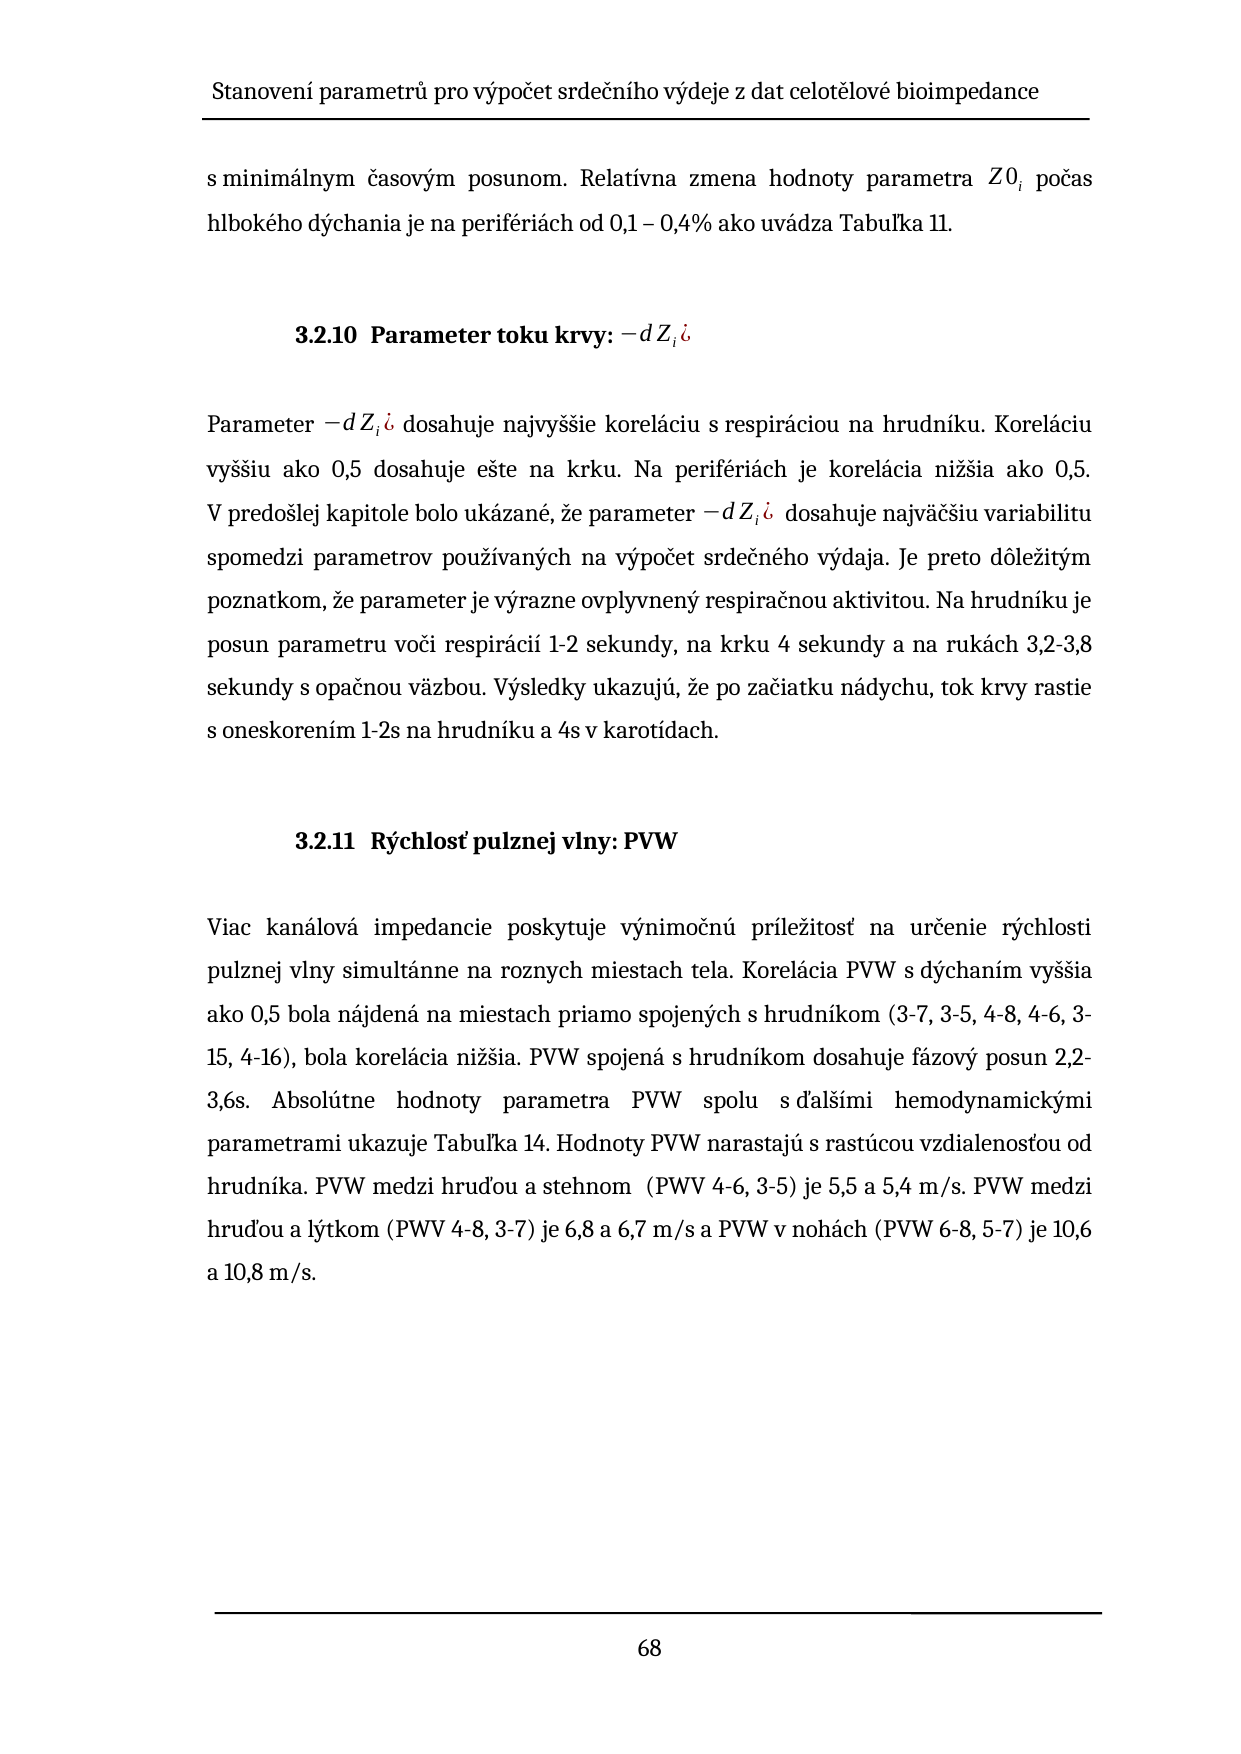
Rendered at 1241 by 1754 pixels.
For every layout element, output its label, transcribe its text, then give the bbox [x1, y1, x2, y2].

subtitle Parameter toku krvy: [295, 320, 1092, 351]
text Viac kanálová impedancie poskytuje výnimočnú príležitosť na určenie rýchlosti pulznej vlny simultánne na roznych miestach tela. Korelácia PVW s dýchaním vyššia ako 0,5 bola nájdená na miestach priamo spojených s hrudníkom (3-7, 3-5, 4-8, 4-6, 3-15, 4-16), bola korelácia nižšia. PVW spojená s hrudníkom dosahuje fázový posun 2,2-3,6s. Absolútne hodnoty parametra PVW spolu s ďalšími hemodynamickými parametrami ukazuje Tabuľka 14. Hodnoty PVW narastajú s rastúcou vzdialenosťou od hrudníka. PVW medzi hruďou a stehnom (PWV 4-6, 3-5) je 5,5 a 5,4 m/s. PVW medzi hruďou a lýtkom (PWV 4-8, 3-7) je 6,8 a 6,7 m/s a PVW v nohách (PVW 6-8, 5-7) je 10,6 a 10,8 m/s. [207, 913, 1092, 1287]
text Parameter dosahuje najvyššie koreláciu s respiráciou na hrudníku. Koreláciu vyššiu ako 0,5 dosahuje ešte na krku. Na perifériách je korelácia nižšia ako 0,5. V predošlej kapitole bolo ukázané, že parameter dosahuje najväčšiu variabilitu spomedzi parametrov používaných na výpočet srdečného výdaja. Je preto dôležitým poznatkom, že parameter je výrazne ovplyvnený respiračnou aktivitou. Na hrudníku je posun parametru voči respirácií 1-2 sekundy, na krku 4 sekundy a na rukách 3,2-3,8 sekundy s opačnou väzbou. Výsledky ukazujú, že po začiatku nádychu, tok krvy rastie s oneskorením 1-2s na hrudníku a 4s v karotídach. [207, 409, 1092, 744]
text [207, 163, 1092, 237]
subtitle Rýchlosť pulznej vlny: PVW [295, 827, 1092, 856]
